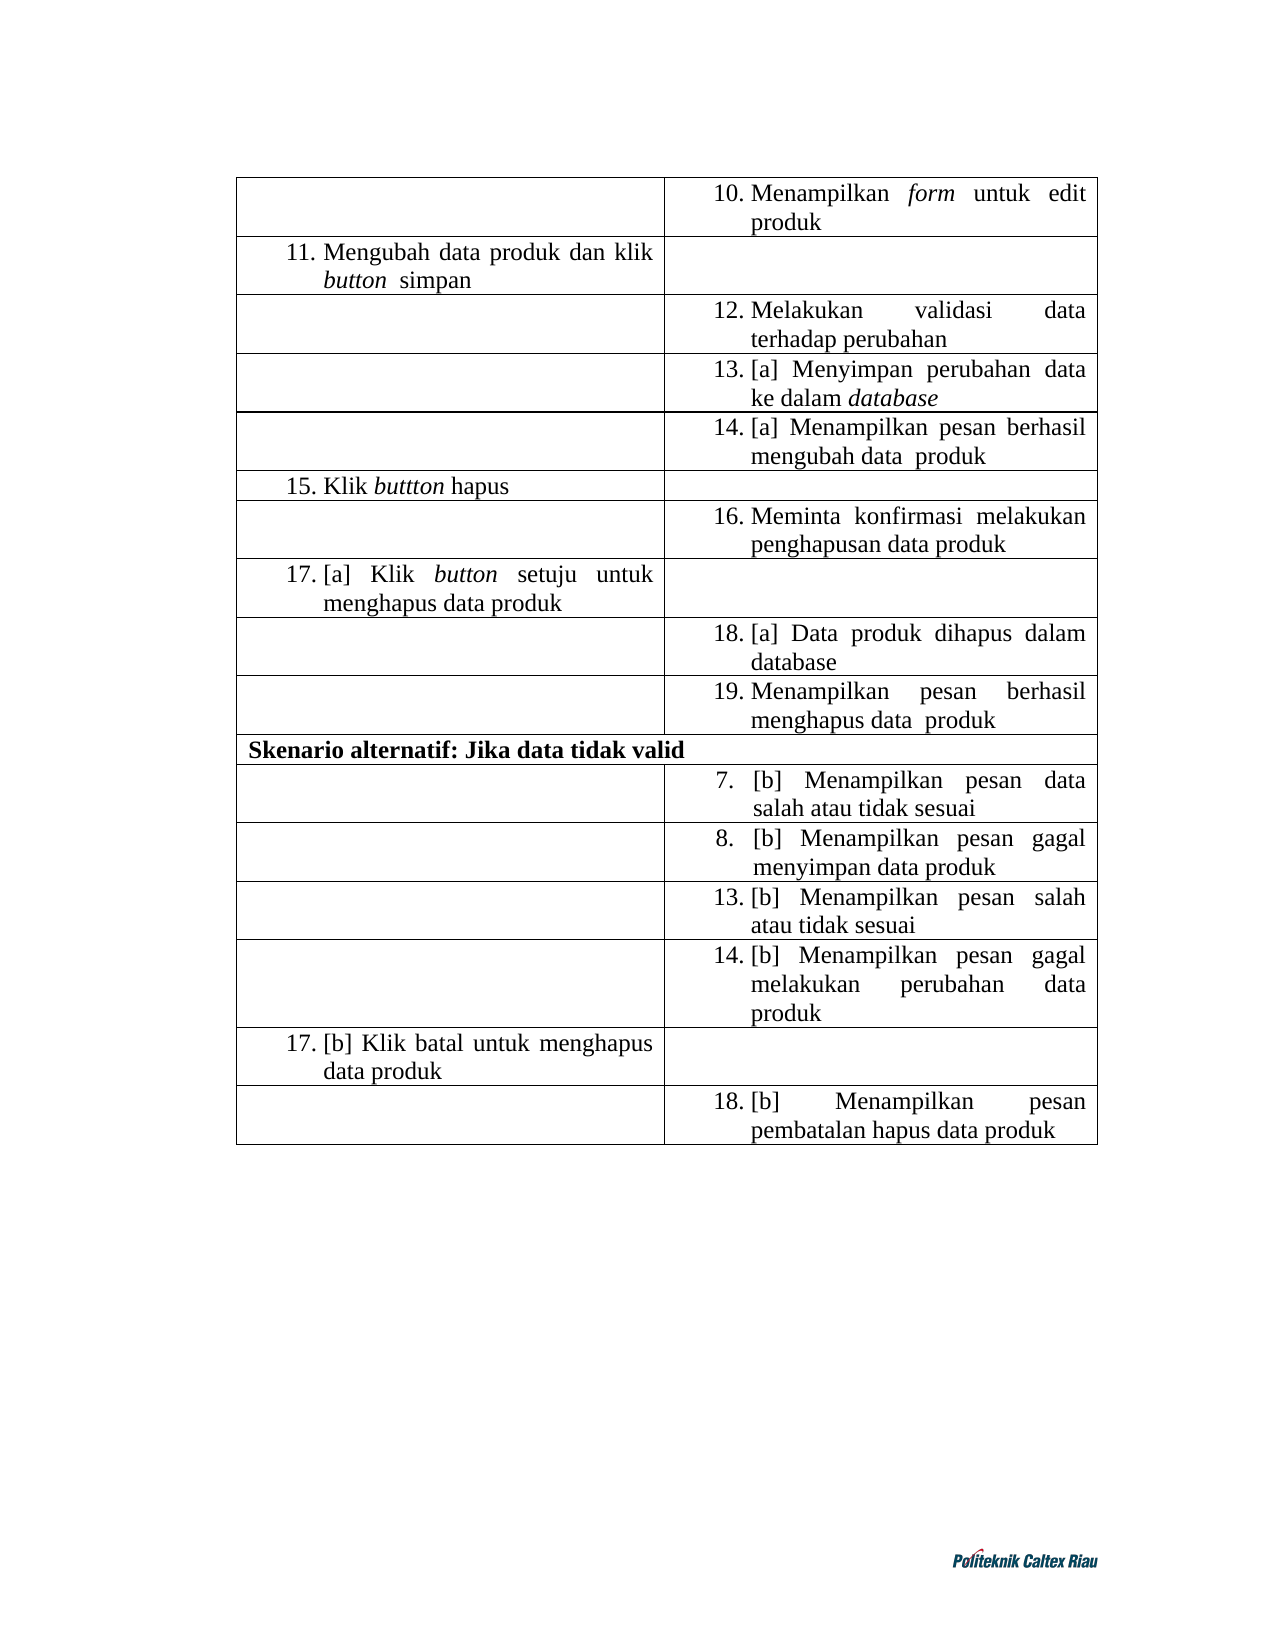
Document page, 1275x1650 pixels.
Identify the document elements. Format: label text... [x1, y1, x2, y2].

table_cell [237, 501, 664, 558]
table_cell [237, 882, 664, 939]
table_cell [237, 178, 664, 236]
table_cell [b] Menampilkan pesan gagal menyimpan data produk [665, 823, 1097, 881]
table_cell Mengubah data produk dan klik button simpan [237, 237, 664, 294]
table_cell [237, 618, 664, 675]
table_cell [665, 471, 1097, 500]
table_cell [237, 1086, 664, 1144]
table_cell [a] Data produk dihapus dalam database [665, 618, 1097, 675]
table_cell [237, 413, 664, 470]
table_cell Menampilkan form untuk edit produk [665, 178, 1097, 236]
table_cell [237, 823, 664, 881]
table_cell [665, 237, 1097, 294]
table_cell [665, 559, 1097, 617]
table_cell [a] Menampilkan pesan berhasil mengubah data produk [665, 413, 1097, 470]
table_cell Klik buttton hapus [237, 471, 664, 500]
table_cell [237, 676, 664, 734]
table_cell [665, 1028, 1097, 1085]
table_cell [b] Menampilkan pesan data salah atau tidak sesuai [665, 765, 1097, 822]
table_cell Menampilkan pesan berhasil menghapus data produk [665, 676, 1097, 734]
table_cell [a] Klik button setuju untuk menghapus data produk [237, 559, 664, 617]
table_cell Melakukan validasi data terhadap perubahan [665, 295, 1097, 353]
table_cell [237, 765, 664, 822]
table_cell [b] Menampilkan pesan salah atau tidak sesuai [665, 882, 1097, 939]
table_cell Meminta konfirmasi melakukan penghapusan data produk [665, 501, 1097, 558]
table_cell [a] Menyimpan perubahan data ke dalam database [665, 354, 1097, 411]
table_cell [237, 940, 664, 1027]
table_cell [237, 295, 664, 353]
picture [951, 1548, 1098, 1570]
table_cell [237, 354, 664, 411]
table_cell Skenario alternatif: Jika data tidak valid [237, 735, 1097, 764]
table_cell [b] Menampilkan pesan pembatalan hapus data produk [665, 1086, 1097, 1144]
table_cell [b] Menampilkan pesan gagal melakukan perubahan data produk [665, 940, 1097, 1027]
table_cell [b] Klik batal untuk menghapus data produk [237, 1028, 664, 1085]
